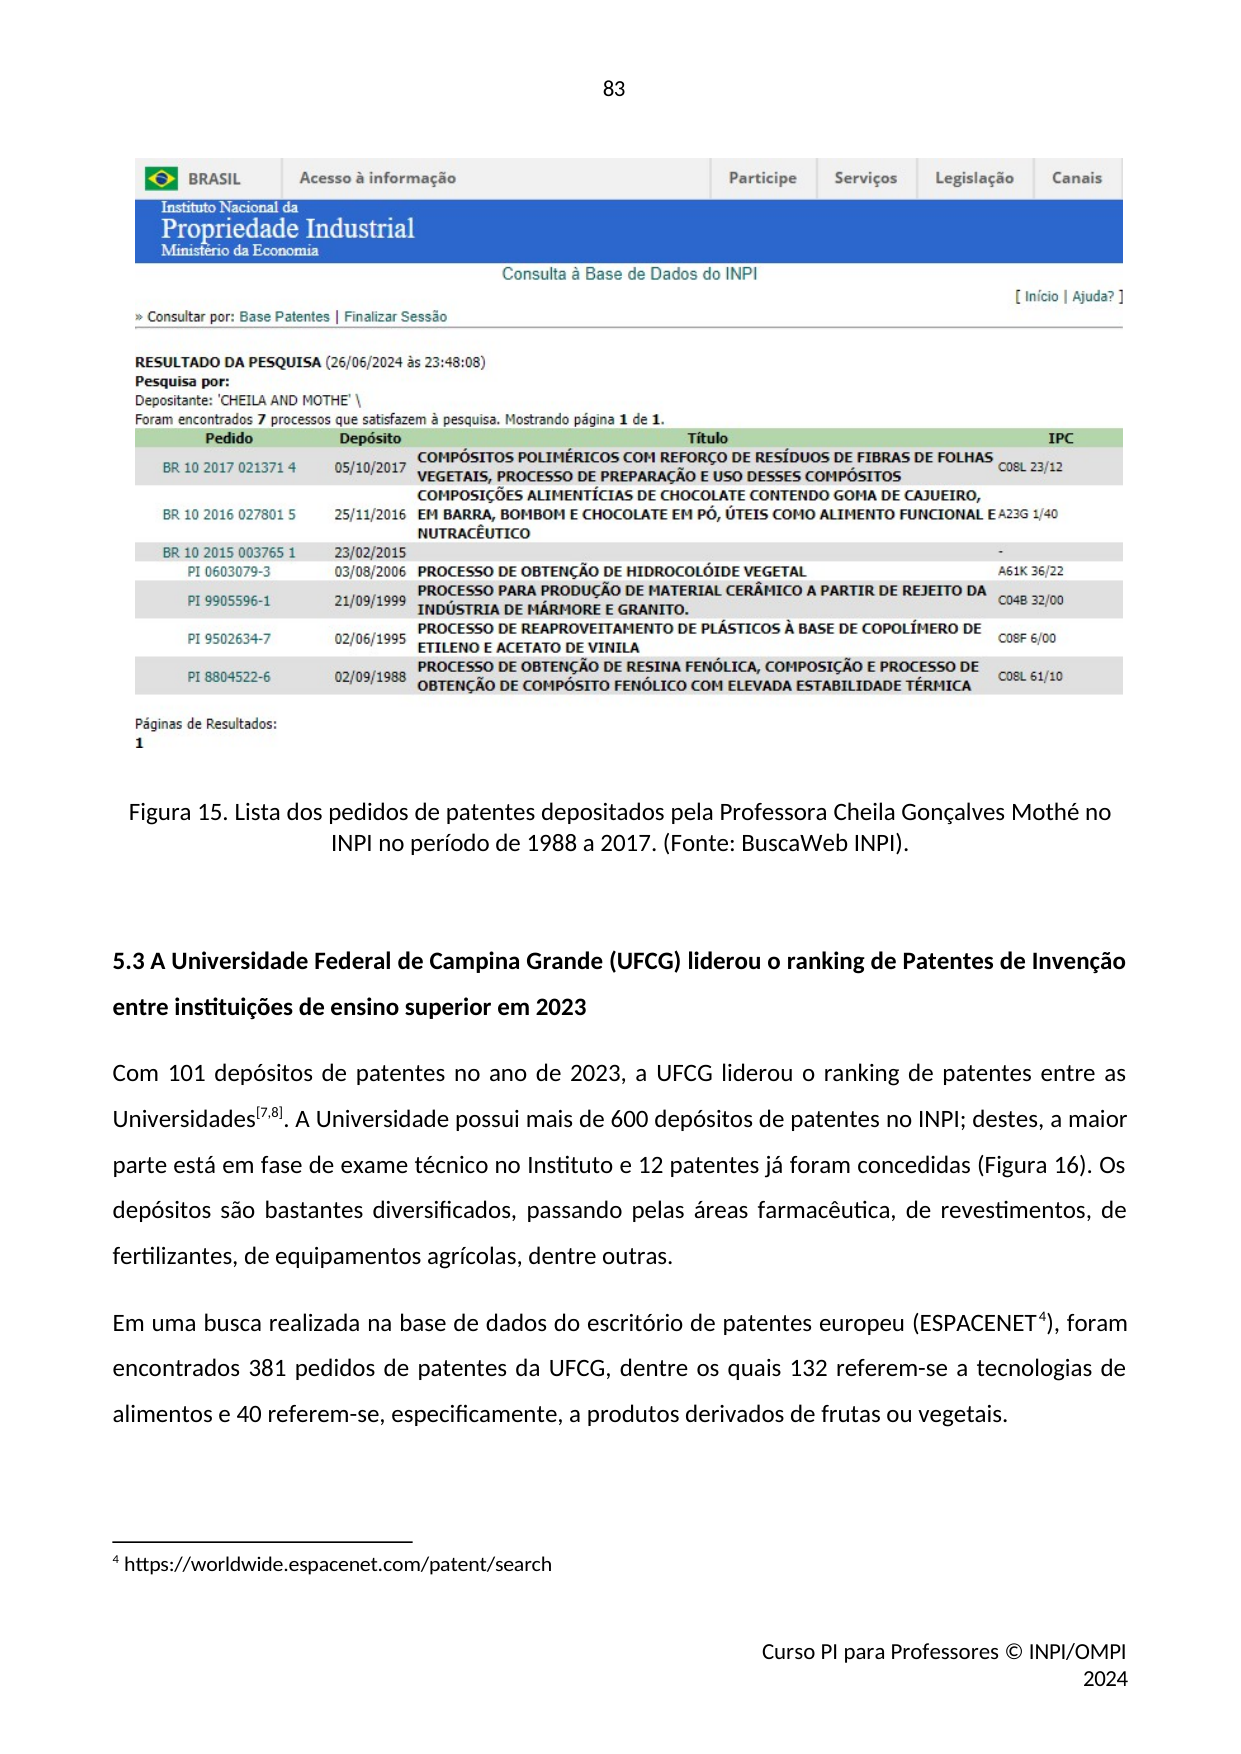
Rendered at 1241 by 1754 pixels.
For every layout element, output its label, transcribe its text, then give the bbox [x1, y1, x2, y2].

text Figura 15. Lista dos pedidos de patentes depositados pela Professora Cheila Gonçalves Mothé no INPI no período de 1988 a 2017. (Fonte: BuscaWeb INPI). [129, 796, 1128, 857]
text 4 https://worldwide.espacenet.com/patent/search [112, 1551, 1211, 1577]
picture [135, 158, 1123, 748]
subtitle A Universidade Federal de Campina Grande (UFCG) liderou o ranking de Patentes de Invenção entre instituições de ensino superior em 2023 [112, 945, 1128, 1021]
text Em uma busca realizada na base de dados do escritório de patentes europeu (ESPACENET4), foram encontrados 381 pedidos de patentes da UFCG, dentre os quais 132 referem-se a tecnologias de alimentos e 40 referem-se, especificamente, a produtos derivados de frutas ou vegetais. [112, 1307, 1128, 1429]
text Com 101 depósitos de patentes no ano de 2023, a UFCG liderou o ranking de patentes entre as Universidades[7,8]. A Universidade possui mais de 600 depósitos de patentes no INPI; destes, a maior parte está em fase de exame técnico no Instituto e 12 patentes já foram concedidas (Figura 16). Os depósitos são bastantes diversificados, passando pelas áreas farmacêutica, de revestimentos, de fertilizantes, de equipamentos agrícolas, dentre outras. [112, 1057, 1128, 1271]
